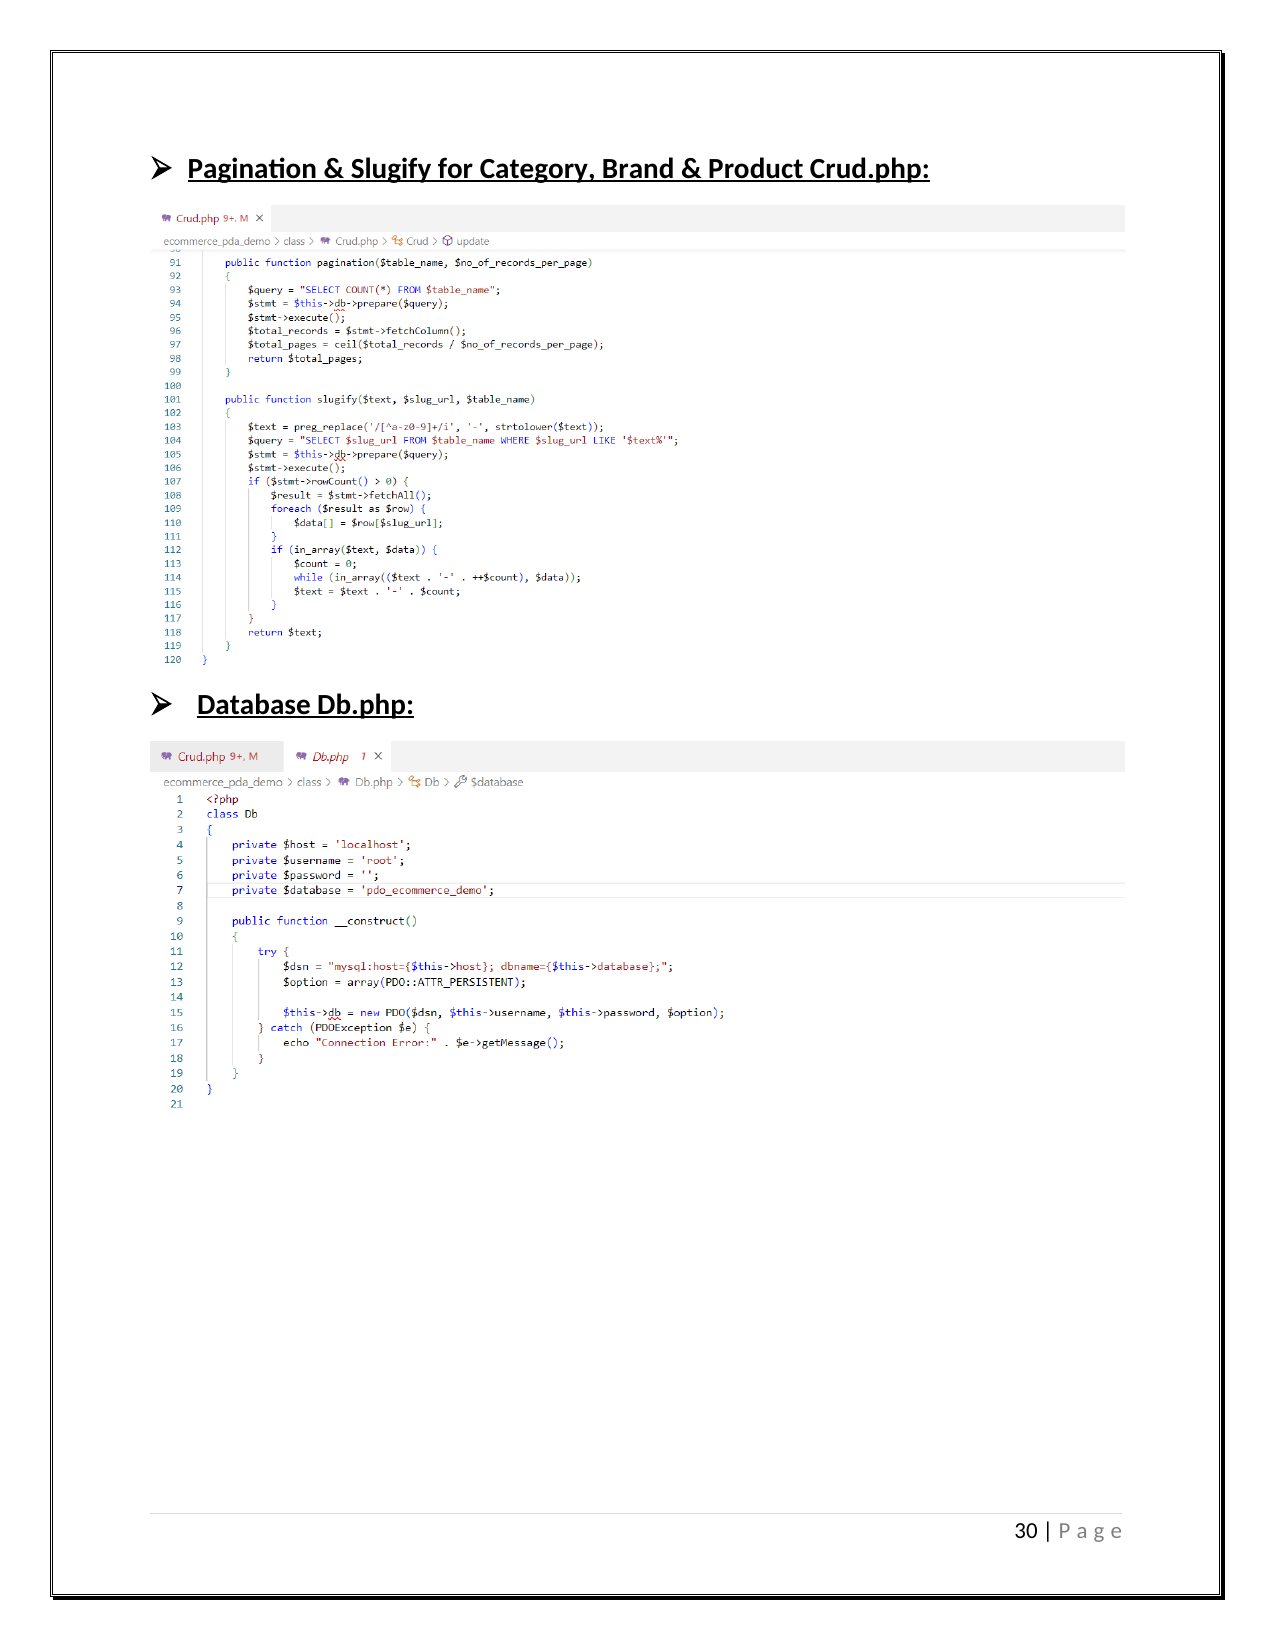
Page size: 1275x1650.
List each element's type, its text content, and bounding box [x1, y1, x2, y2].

picture [150, 205, 1125, 668]
picture [150, 741, 1125, 1125]
list Database Db.php: [150, 686, 1122, 722]
list Pagination & Slugify for Category, Brand & Product Crud.php: [150, 150, 1122, 186]
